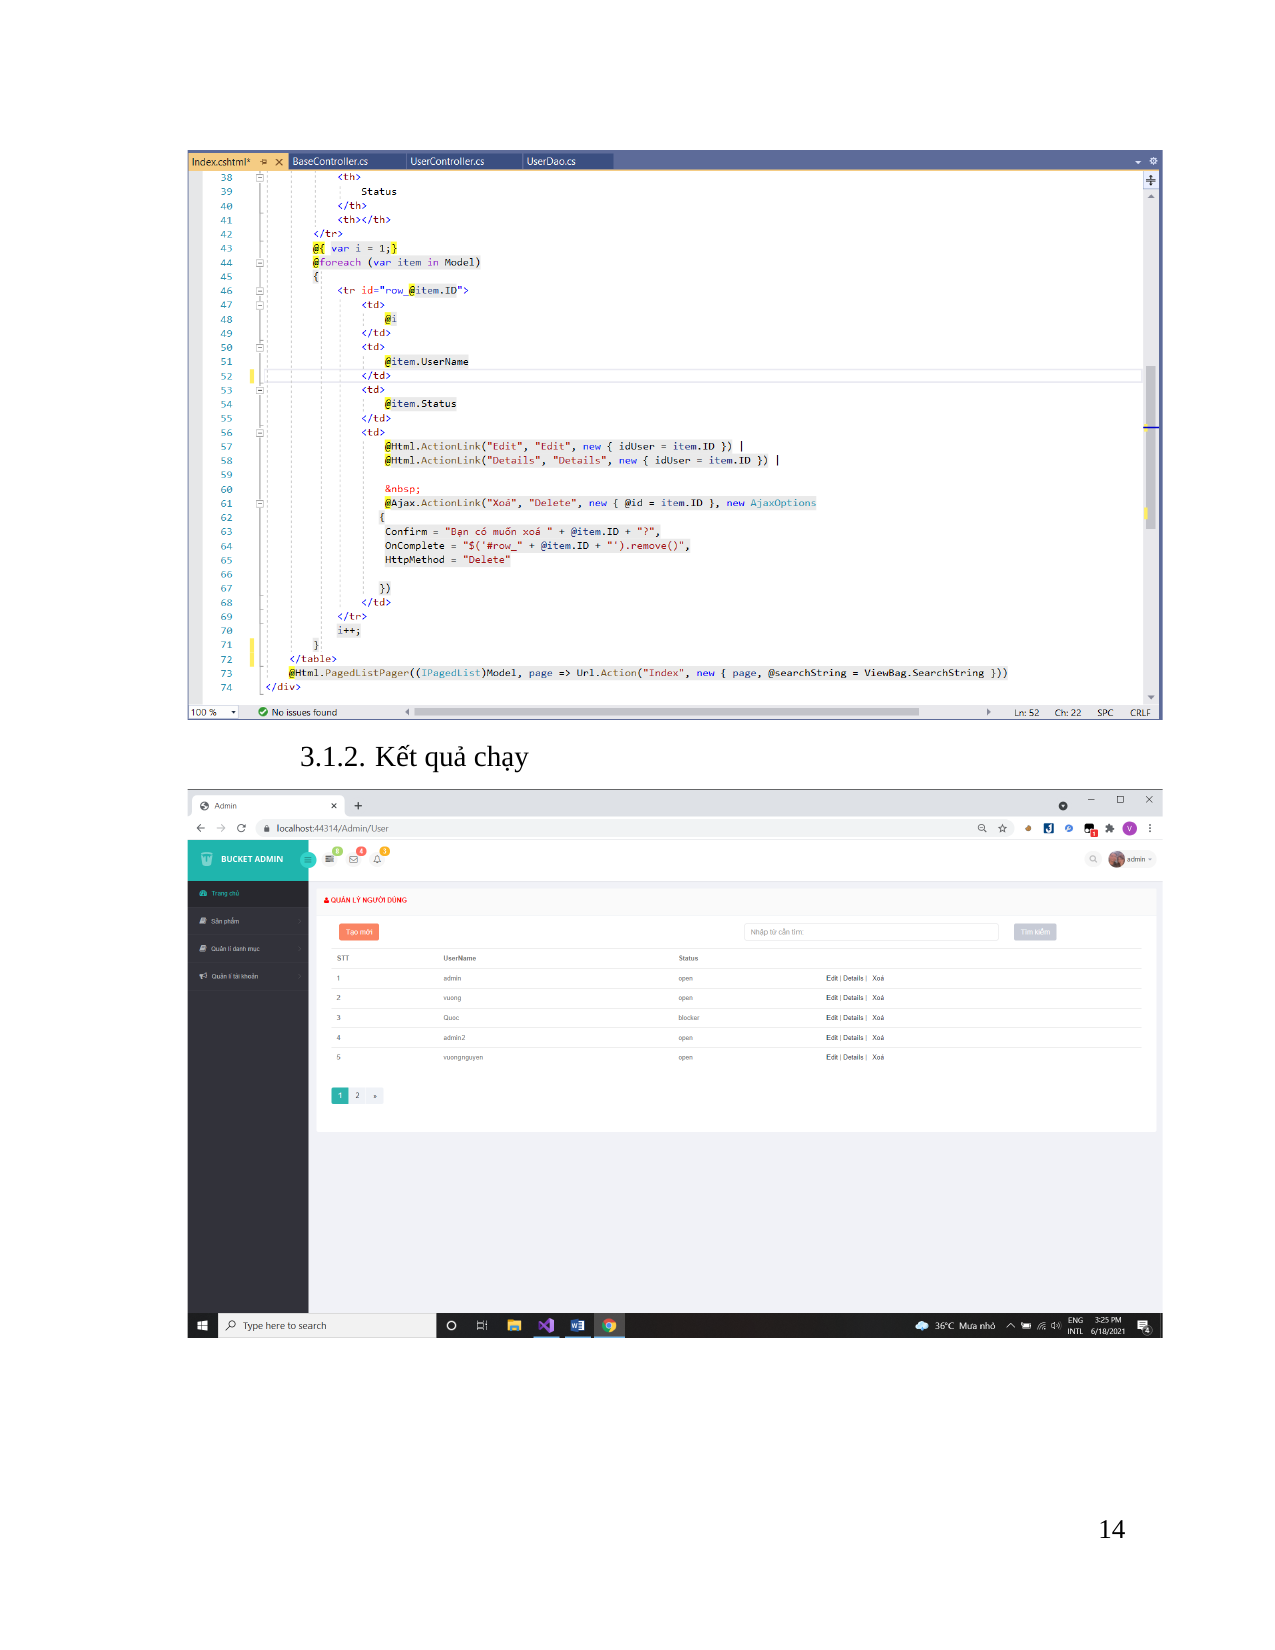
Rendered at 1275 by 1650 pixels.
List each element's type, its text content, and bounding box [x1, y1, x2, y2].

subtitle 3.1.2. Kết quả chạy [300, 739, 1125, 772]
picture [187, 789, 1163, 1338]
picture [187, 150, 1163, 720]
